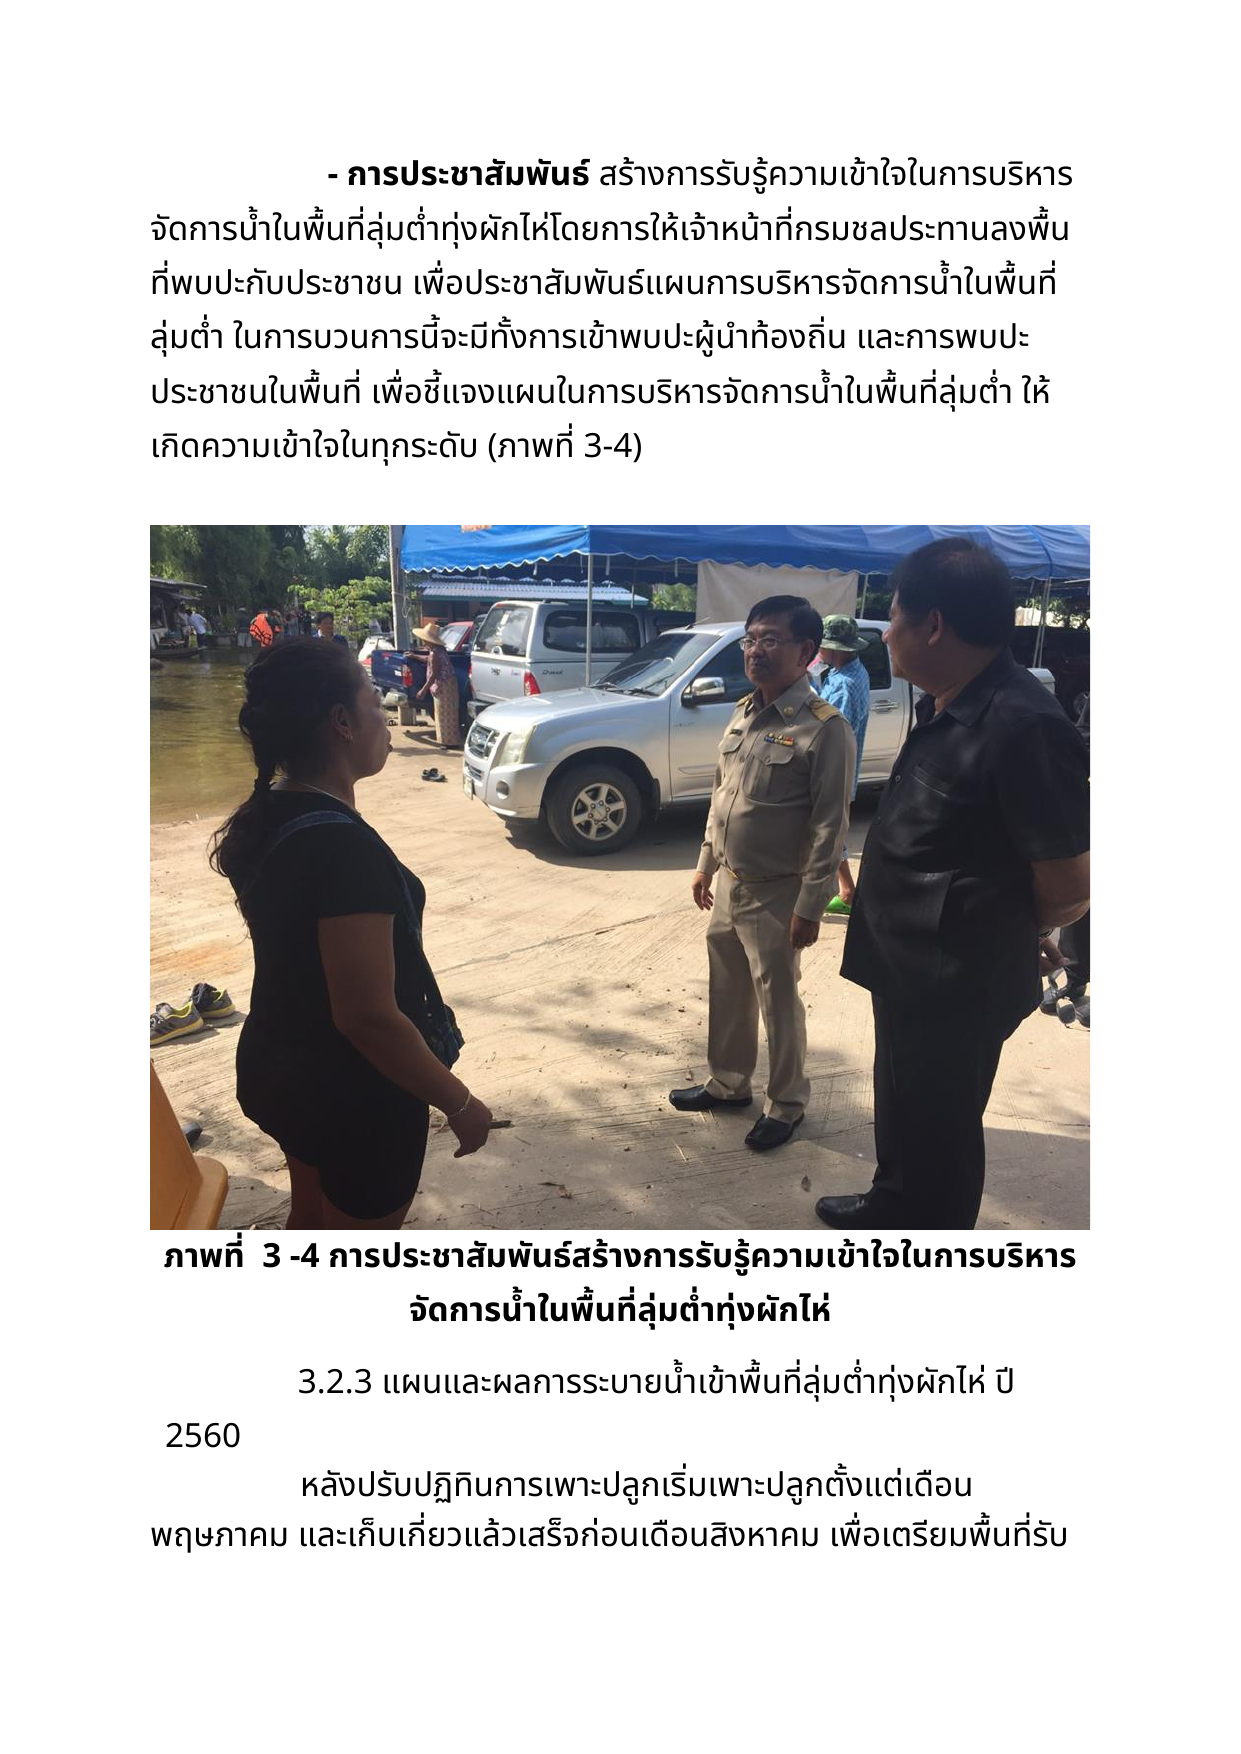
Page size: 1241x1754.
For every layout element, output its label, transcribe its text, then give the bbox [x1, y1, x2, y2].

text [150, 1461, 1090, 1561]
text ภาพที่ 3 -4 การประชาสัมพันธ์สร้างการรับรู้ความเข้าใจในการบริหารจัดการน้ำในพื้นที่ลุ่มต่ำทุ่งผักไห่ [150, 1232, 1090, 1337]
text - การประชาสัมพันธ์ สร้างการรับรู้ความเข้าใจในการบริหารจัดการน้ำในพื้นที่ลุ่มต่ำทุ่งผักไห่โดยการให้เจ้าหน้าที่กรมชลประทานลงพื้นที่พบปะกับประชาชน เพื่อประชาสัมพันธ์แผนการบริหารจัดการน้ำในพื้นที่ลุ่มต่ำ ในการบวนการนี้จะมีทั้งการเข้าพบปะผู้นำท้องถิ่น และการพบปะประชาชนในพื้นที่ เพื่อชี้แจงแผนในการบริหารจัดการน้ำในพื้นที่ลุ่มต่ำ ให้เกิดความเข้าใจในทุกระดับ (ภาพที่ 3-4) [150, 150, 1090, 473]
picture [150, 525, 1091, 1230]
list 3.2.3 แผนและผลการระบายน้ำเข้าพื้นที่ลุ่มต่ำทุ่งผักไห่ ปี 2560 [165, 1357, 1090, 1457]
